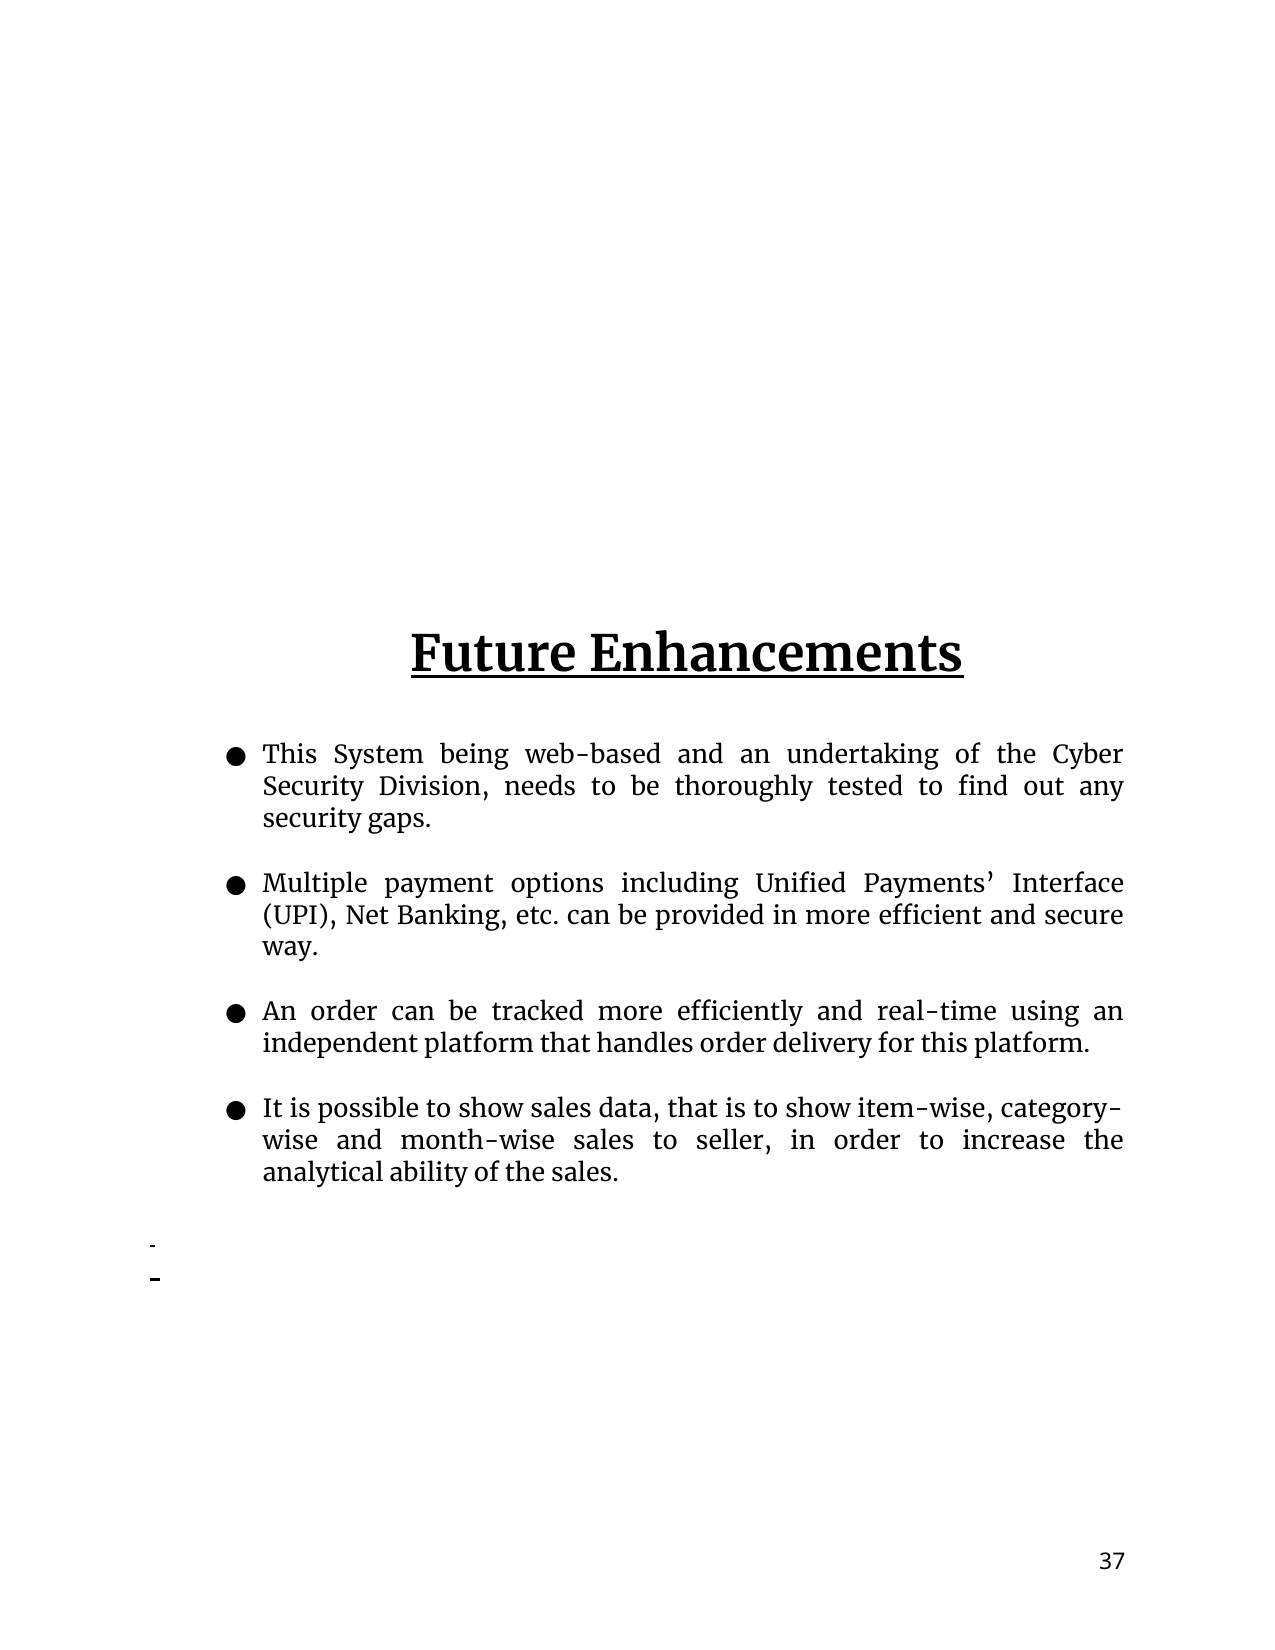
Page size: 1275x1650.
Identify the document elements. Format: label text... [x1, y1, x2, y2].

list An order can be tracked more efficiently and real-time using an independent platform that handles order delivery for this platform. [225, 994, 1125, 1059]
list This System being web-based and an undertaking of the Cyber Security Division, needs to be thoroughly tested to find out any security gaps. [225, 737, 1125, 834]
list It is possible to show sales data, that is to show item-wise, category-wise and month-wise sales to seller, in order to increase the analytical ability of the sales. [225, 1091, 1125, 1188]
list Multiple payment options including Unified Payments’ Interface (UPI), Net Banking, etc. can be provided in more efficient and secure way. [225, 866, 1125, 962]
text Future Enhancements [300, 622, 1125, 685]
